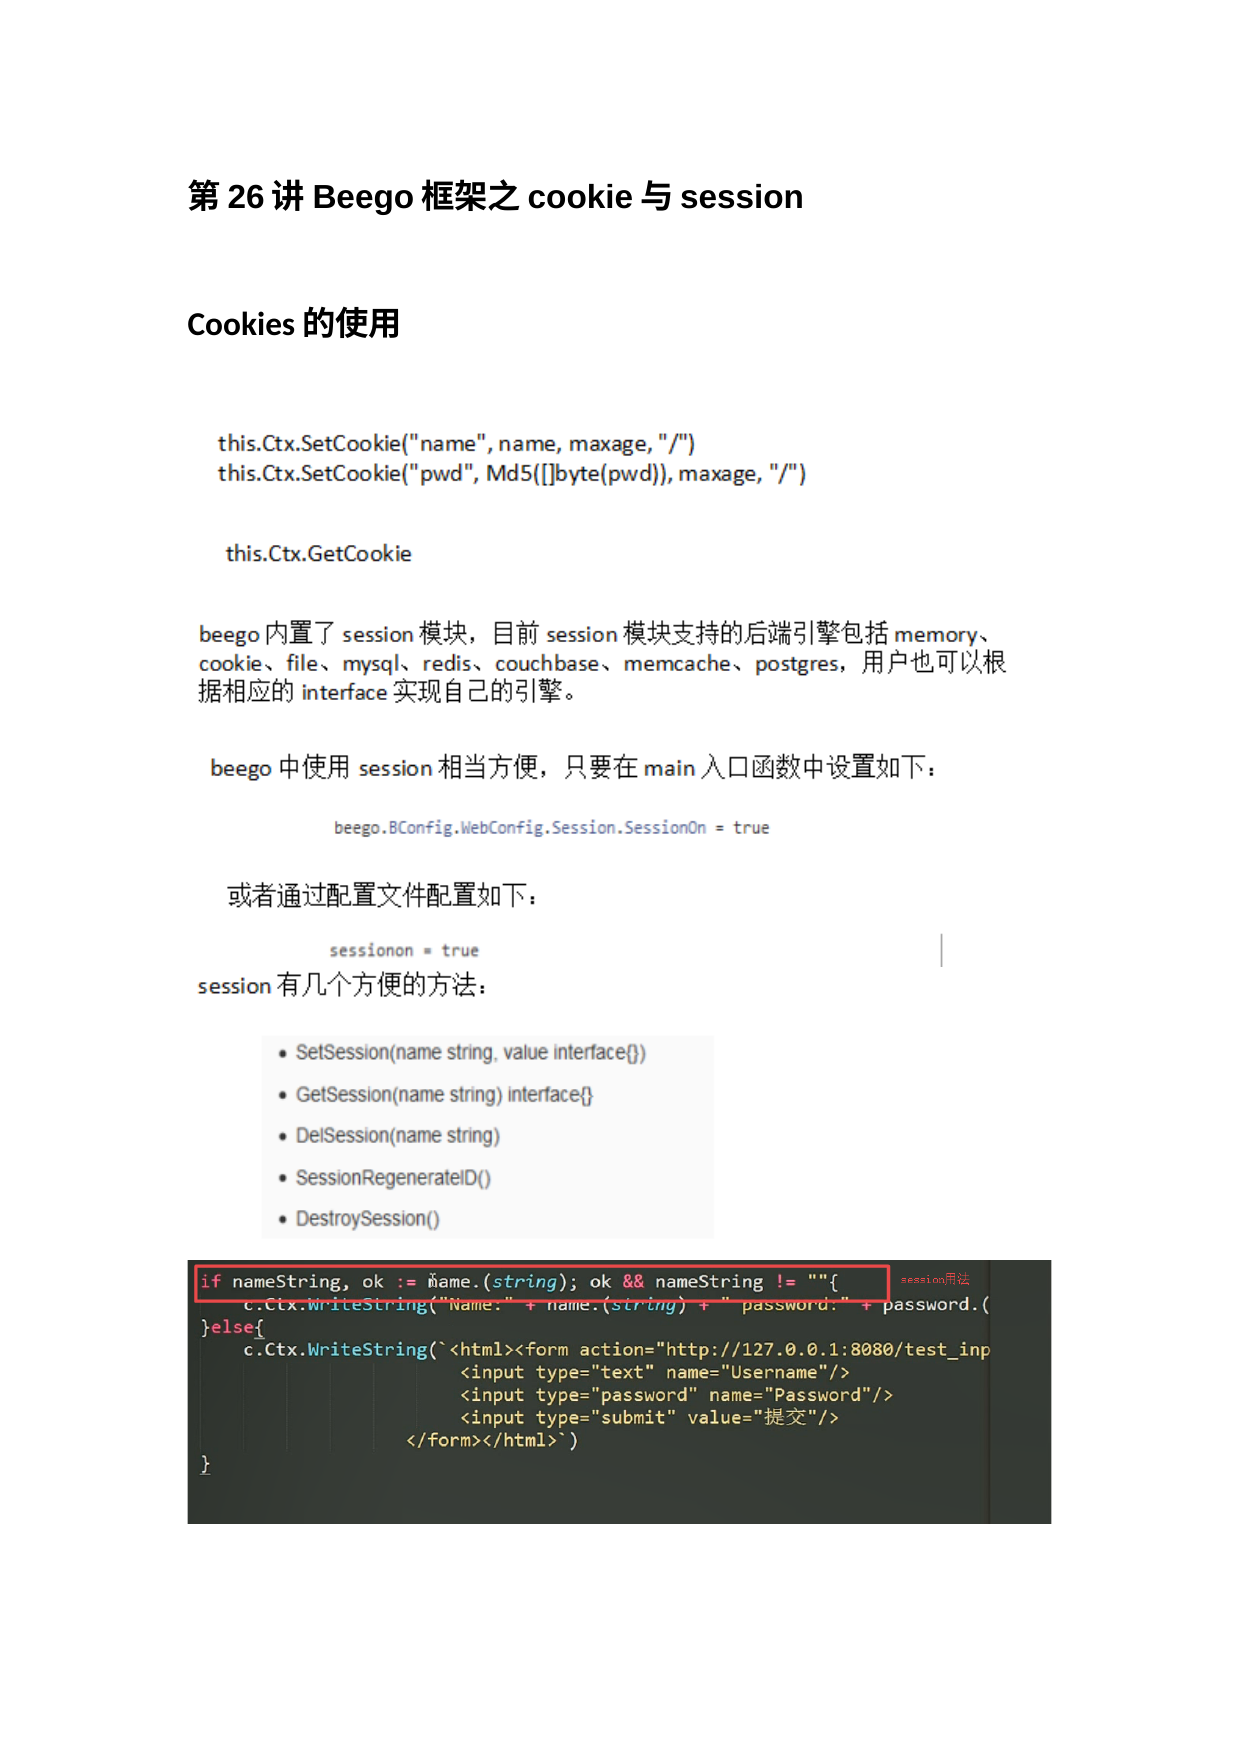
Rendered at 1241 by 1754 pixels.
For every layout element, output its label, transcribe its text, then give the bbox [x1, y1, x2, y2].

subtitle 第26讲 Beego框架之cookie与session [187, 162, 1053, 227]
picture [187, 968, 736, 1253]
subtitle Cookies的使用 [187, 289, 1053, 354]
picture [187, 415, 871, 596]
picture [187, 610, 1053, 732]
picture [187, 740, 1049, 967]
picture [187, 1260, 1052, 1524]
